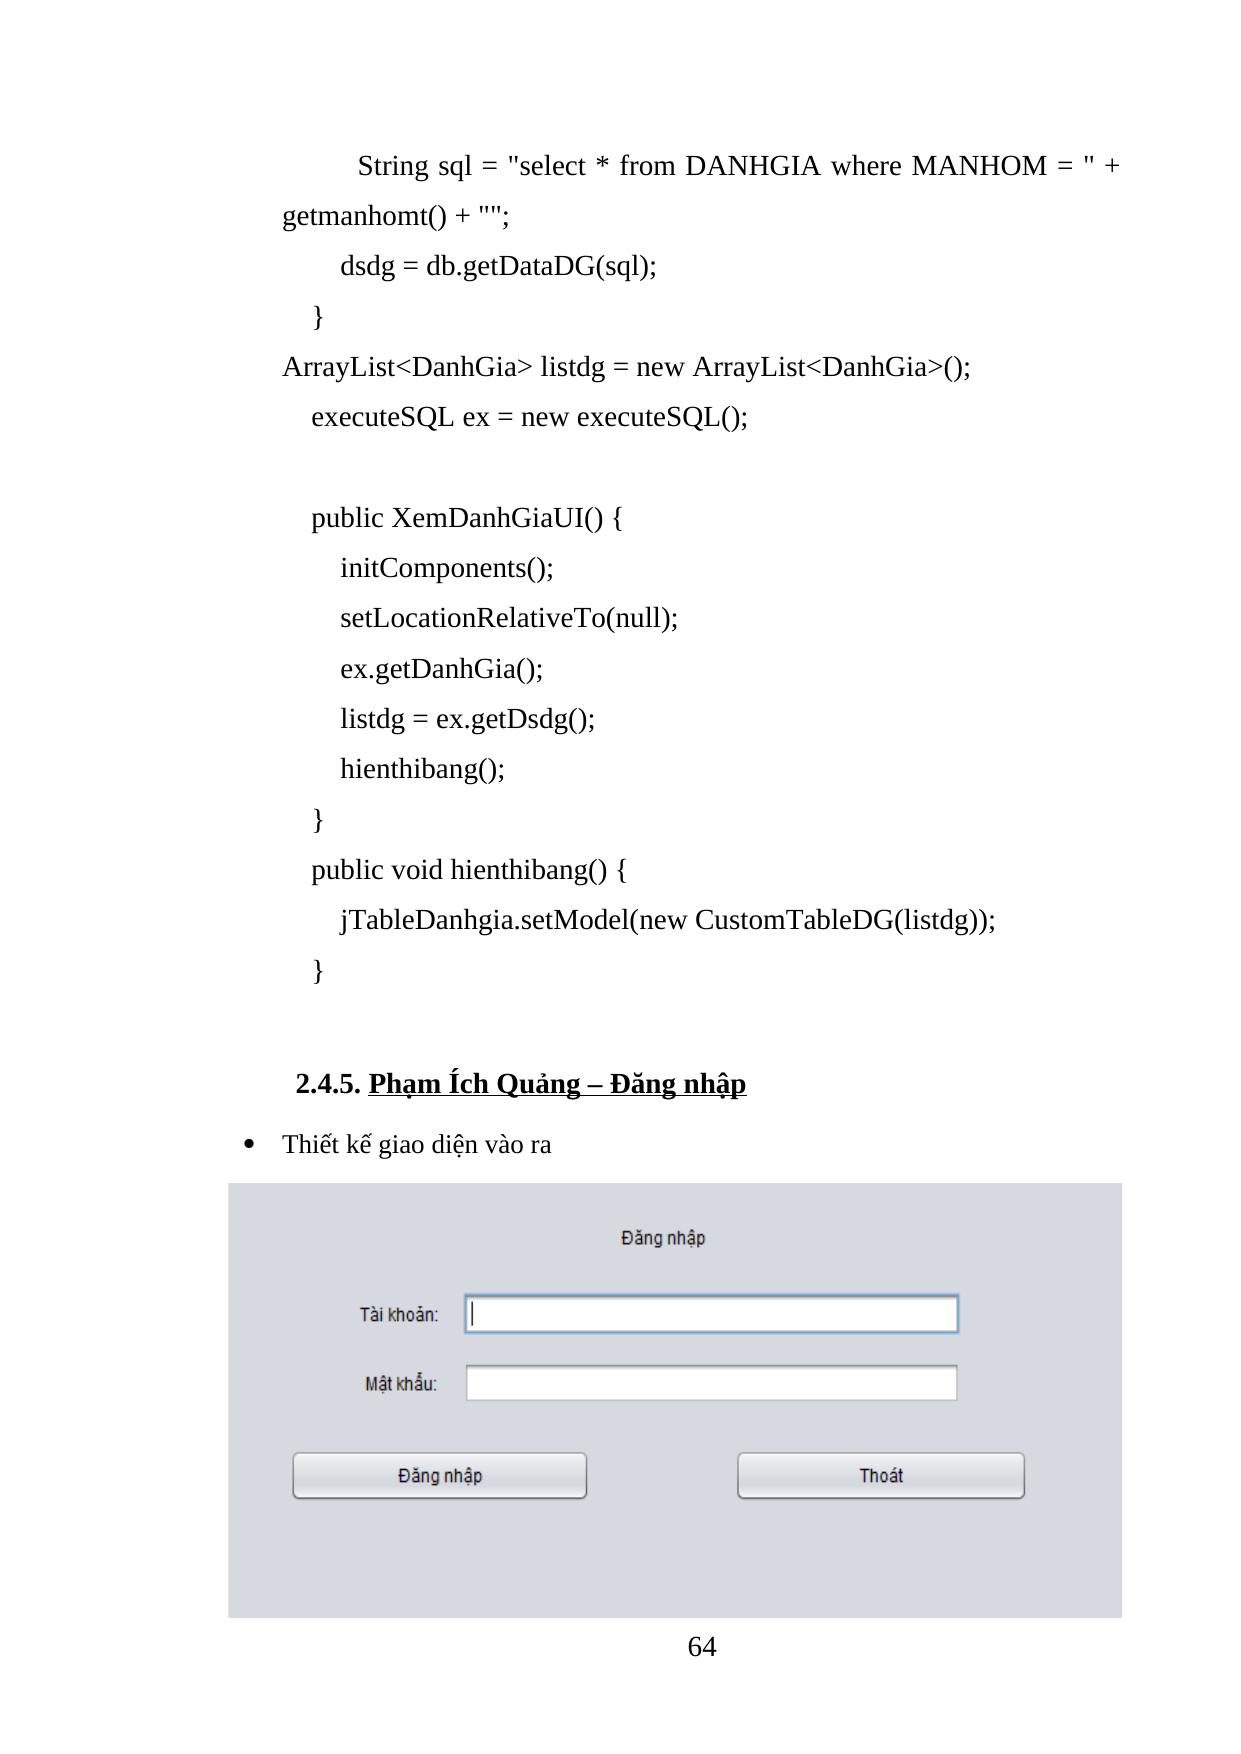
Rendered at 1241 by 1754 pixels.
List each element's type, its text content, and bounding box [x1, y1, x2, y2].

text String sql = "select * from DANHGIA where MANHOM = " + getmanhomt() + ""; [282, 148, 1122, 232]
text setLocationRelativeTo(null); [207, 601, 1122, 634]
text dsdg = db.getDataDG(sql); [207, 248, 1122, 282]
text public XemDanhGiaUI() { [207, 500, 1122, 533]
text hienthibang(); [207, 751, 1122, 785]
text } [207, 299, 1122, 332]
text ex.getDanhGia(); [207, 651, 1122, 684]
text public void hienthibang() { [207, 852, 1122, 886]
text } [207, 953, 1122, 986]
text jTableDanhgia.setModel(new CustomTableDG(listdg)); [207, 902, 1122, 936]
text listdg = ex.getDsdg(); [207, 701, 1122, 735]
subtitle Phạm Ích Quảng – Đăng nhập [295, 1066, 1122, 1099]
picture [228, 1183, 1123, 1618]
text ArrayList<DanhGia> listdg = new ArrayList<DanhGia>(); [207, 349, 1122, 382]
text } [207, 802, 1122, 835]
text initComponents(); [207, 550, 1122, 584]
list Thiết kế giao diện vào ra [244, 1129, 1122, 1160]
text executeSQL ex = new executeSQL(); [207, 399, 1122, 433]
